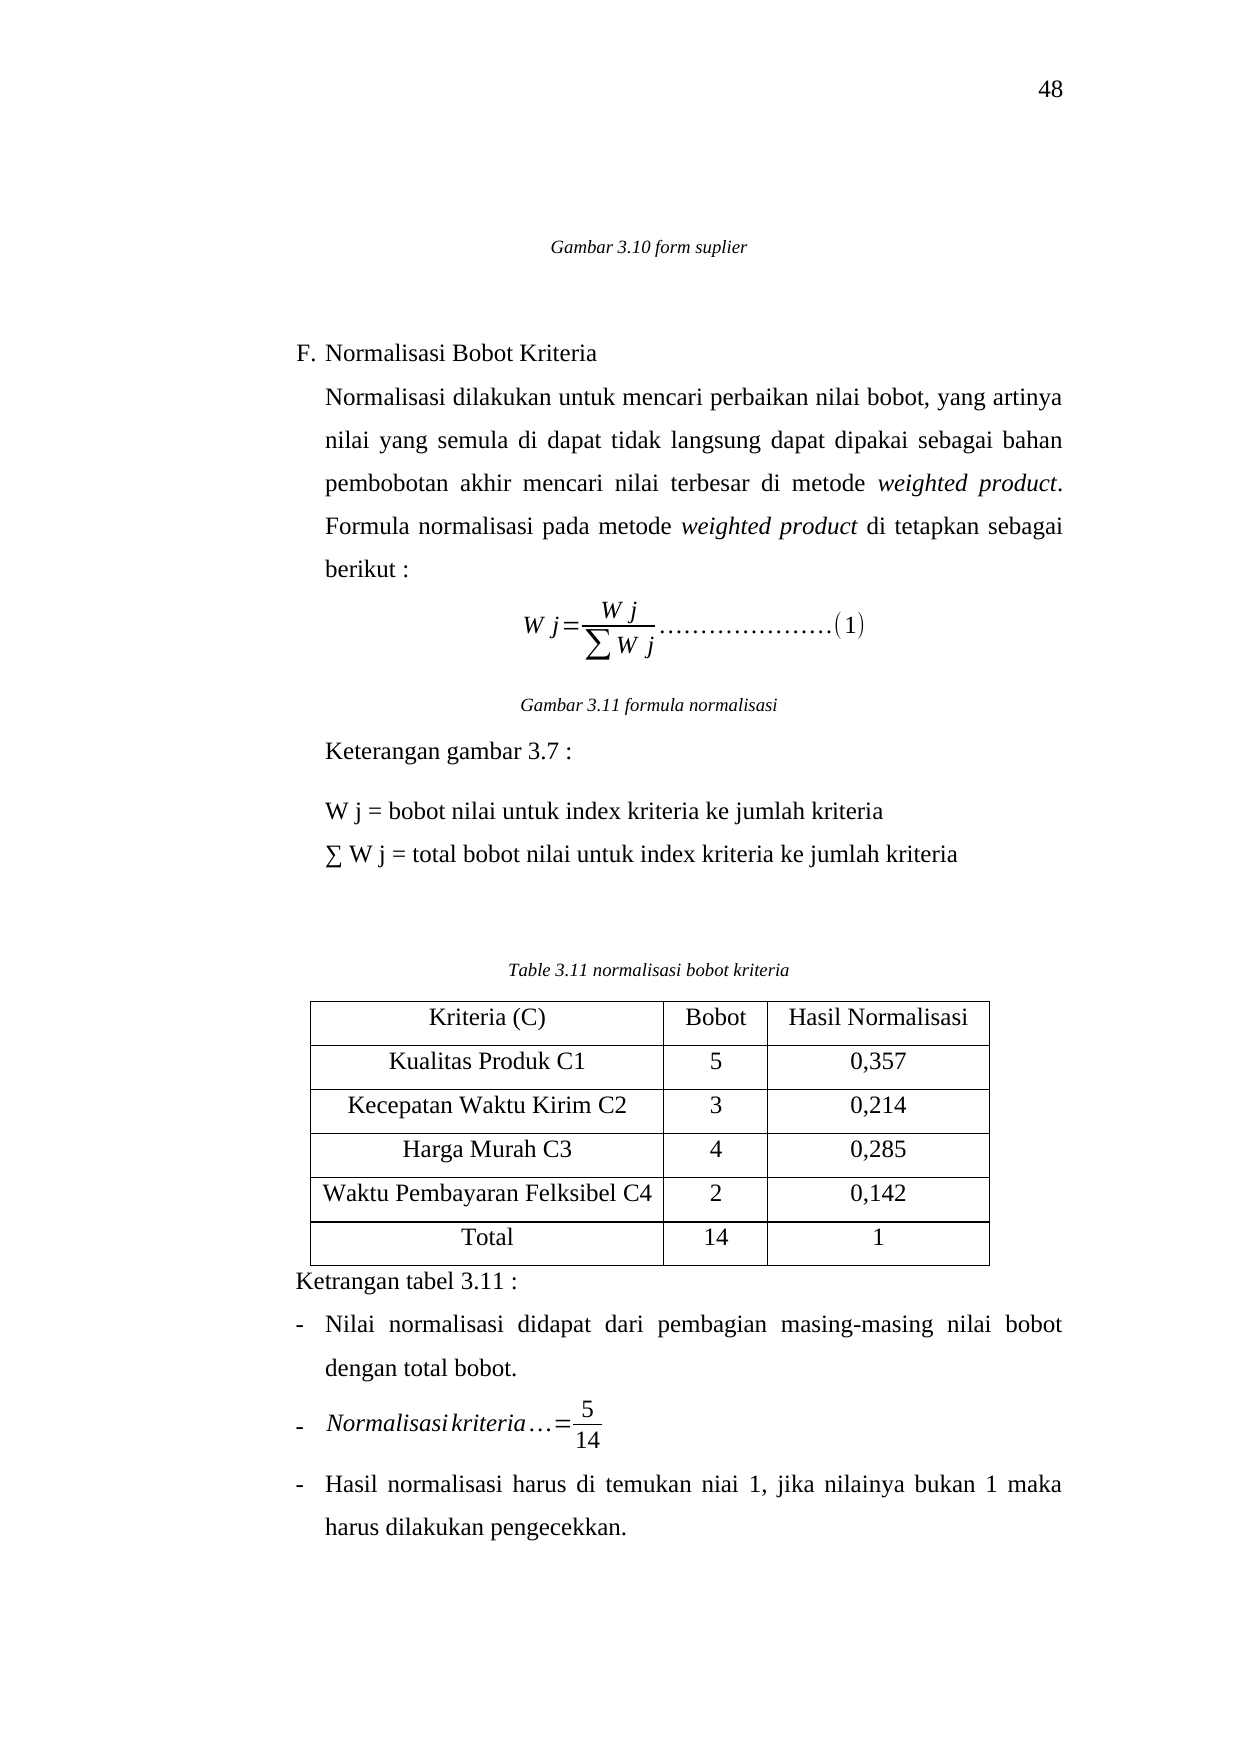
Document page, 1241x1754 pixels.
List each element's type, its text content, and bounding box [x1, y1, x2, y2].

table_header Bobot [664, 1002, 767, 1045]
table_header Hasil Normalisasi [768, 1002, 989, 1045]
text Keterangan gambar 3.7 : [325, 736, 1063, 765]
table_cell 14 [664, 1223, 767, 1265]
table_cell 4 [664, 1134, 767, 1177]
list Normalisasi Bobot Kriteria [296, 338, 1063, 367]
list W j = bobot nilai untuk index kriteria ke jumlah kriteria [325, 796, 1063, 825]
table_cell 1 [768, 1223, 989, 1265]
table_cell 3 [664, 1090, 767, 1133]
table_cell Kualitas Produk C1 [311, 1046, 663, 1089]
list Normalisasi dilakukan untuk mencari perbaikan nilai bobot, yang artinya nilai yang semula di dapat tidak langsung dapat dipakai sebagai bahan pembobotan akhir mencari nilai terbesar di metode weighted product. Formula normalisasi pada metode weighted product di tetapkan sebagai berikut : [325, 382, 1063, 583]
table_cell 0,357 [768, 1046, 989, 1089]
table_cell 0,142 [768, 1178, 989, 1221]
list Ketrangan tabel 3.11 : [295, 1266, 1063, 1295]
list Nilai normalisasi didapat dari pembagian masing-masing nilai bobot dengan total bobot. [295, 1309, 1063, 1381]
table_cell 5 [664, 1046, 767, 1089]
table_cell Waktu Pembayaran Felksibel C4 [311, 1178, 663, 1221]
list Hasil normalisasi harus di temukan niai 1, jika nilainya bukan 1 maka harus dilakukan pengecekkan. [295, 1469, 1063, 1541]
table_cell 2 [664, 1178, 767, 1221]
table_cell 0,214 [768, 1090, 989, 1133]
table_cell Total [311, 1223, 663, 1265]
table_header Kriteria (C) [311, 1002, 663, 1045]
table_cell 0,285 [768, 1134, 989, 1177]
list ∑ W j = total bobot nilai untuk index kriteria ke jumlah kriteria [325, 839, 1063, 868]
table_cell Kecepatan Waktu Kirim C2 [311, 1090, 663, 1133]
table_cell Harga Murah C3 [311, 1134, 663, 1177]
